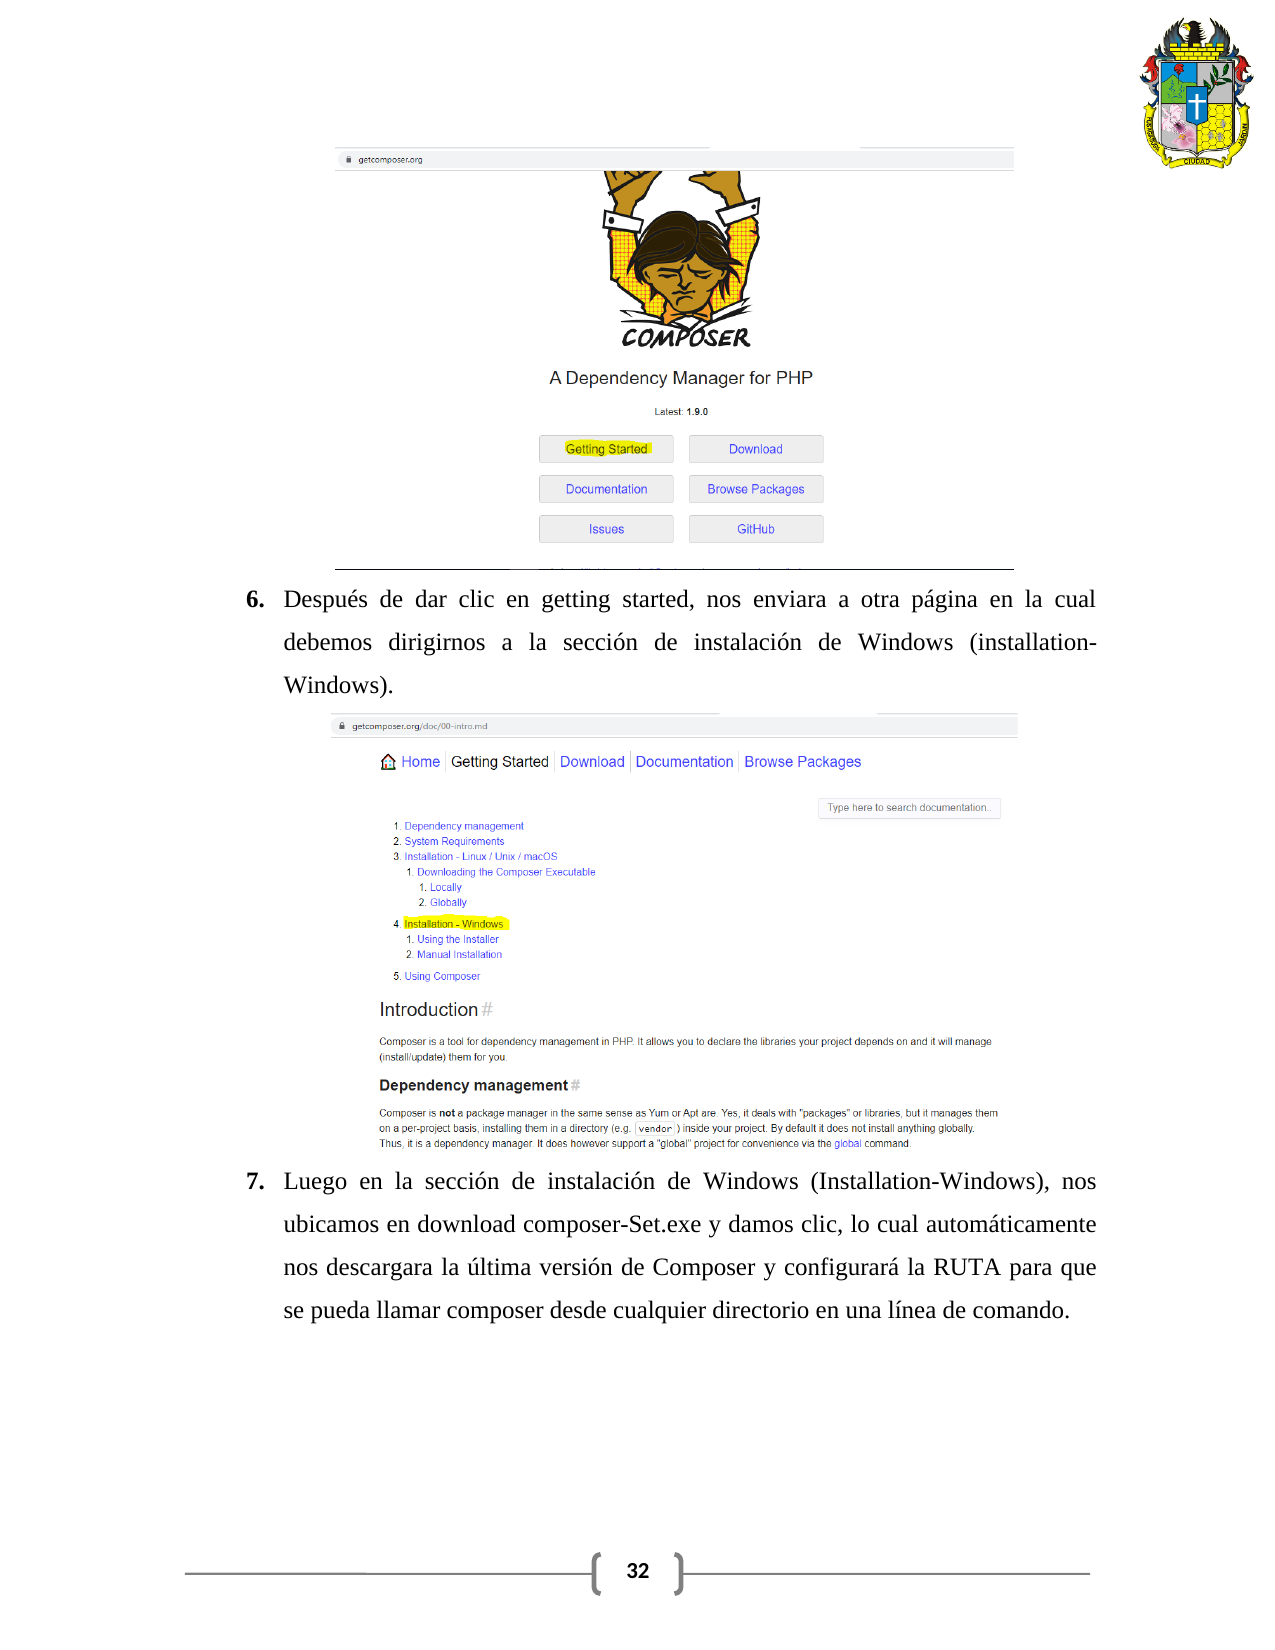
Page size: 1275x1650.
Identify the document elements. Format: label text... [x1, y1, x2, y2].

picture [335, 147, 1014, 570]
list Luego en la sección de instalación de Windows (Installation-Windows), nos ubicamos en download composer-Set.exe y damos clic, lo cual automáticamente nos descargara la última versión de Composer y configurará la RUTA para que se pueda llamar composer desde cualquier directorio en una línea de comando. [246, 1166, 1098, 1324]
picture [1137, 16, 1255, 171]
picture [331, 713, 1018, 1153]
list Después de dar clic en getting started, nos enviara a otra página en la cual debemos dirigirnos a la sección de instalación de Windows (installation- Windows). [246, 584, 1098, 699]
